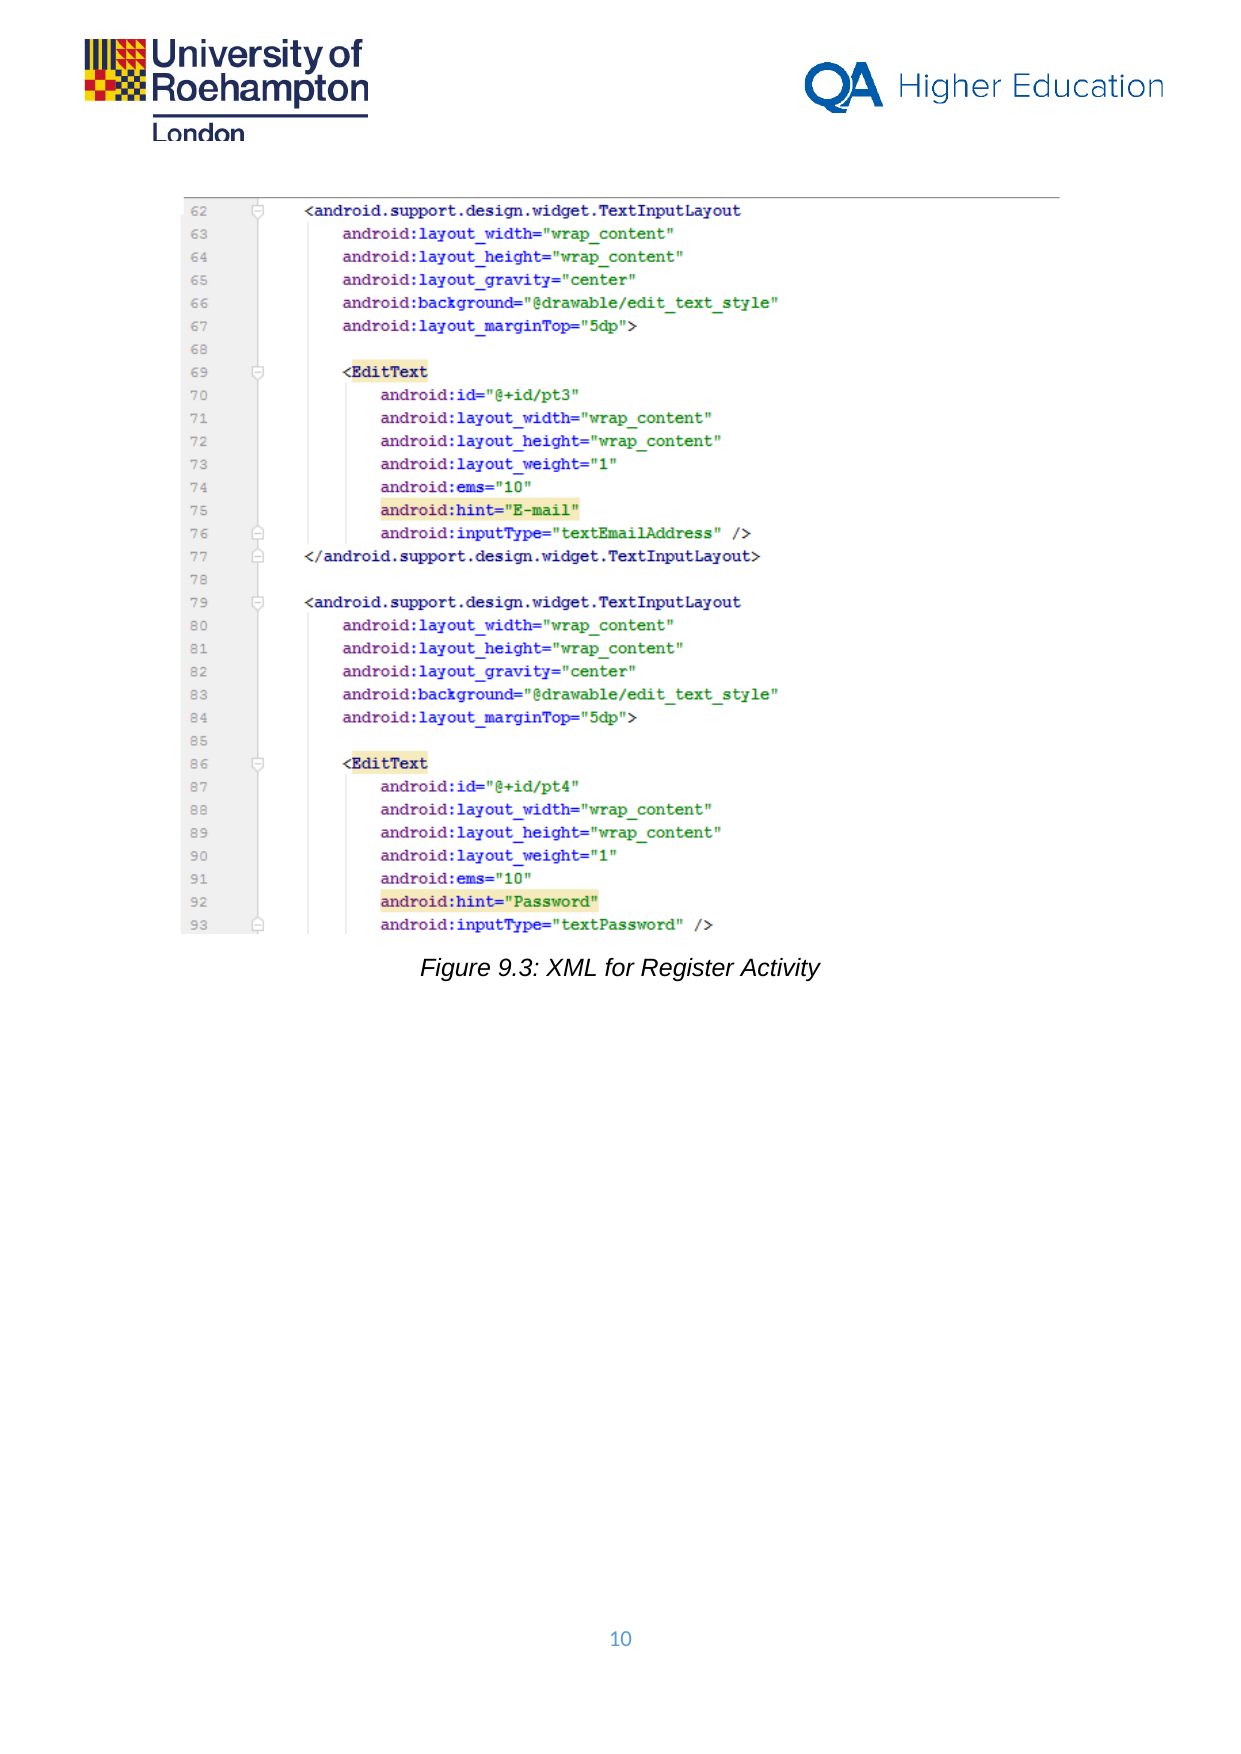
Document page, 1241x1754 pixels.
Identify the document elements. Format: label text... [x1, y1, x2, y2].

picture [804, 62, 1163, 113]
text Figure 9.3: XML for Register Activity [150, 952, 1090, 981]
picture [180, 197, 1060, 934]
picture [84, 39, 368, 140]
